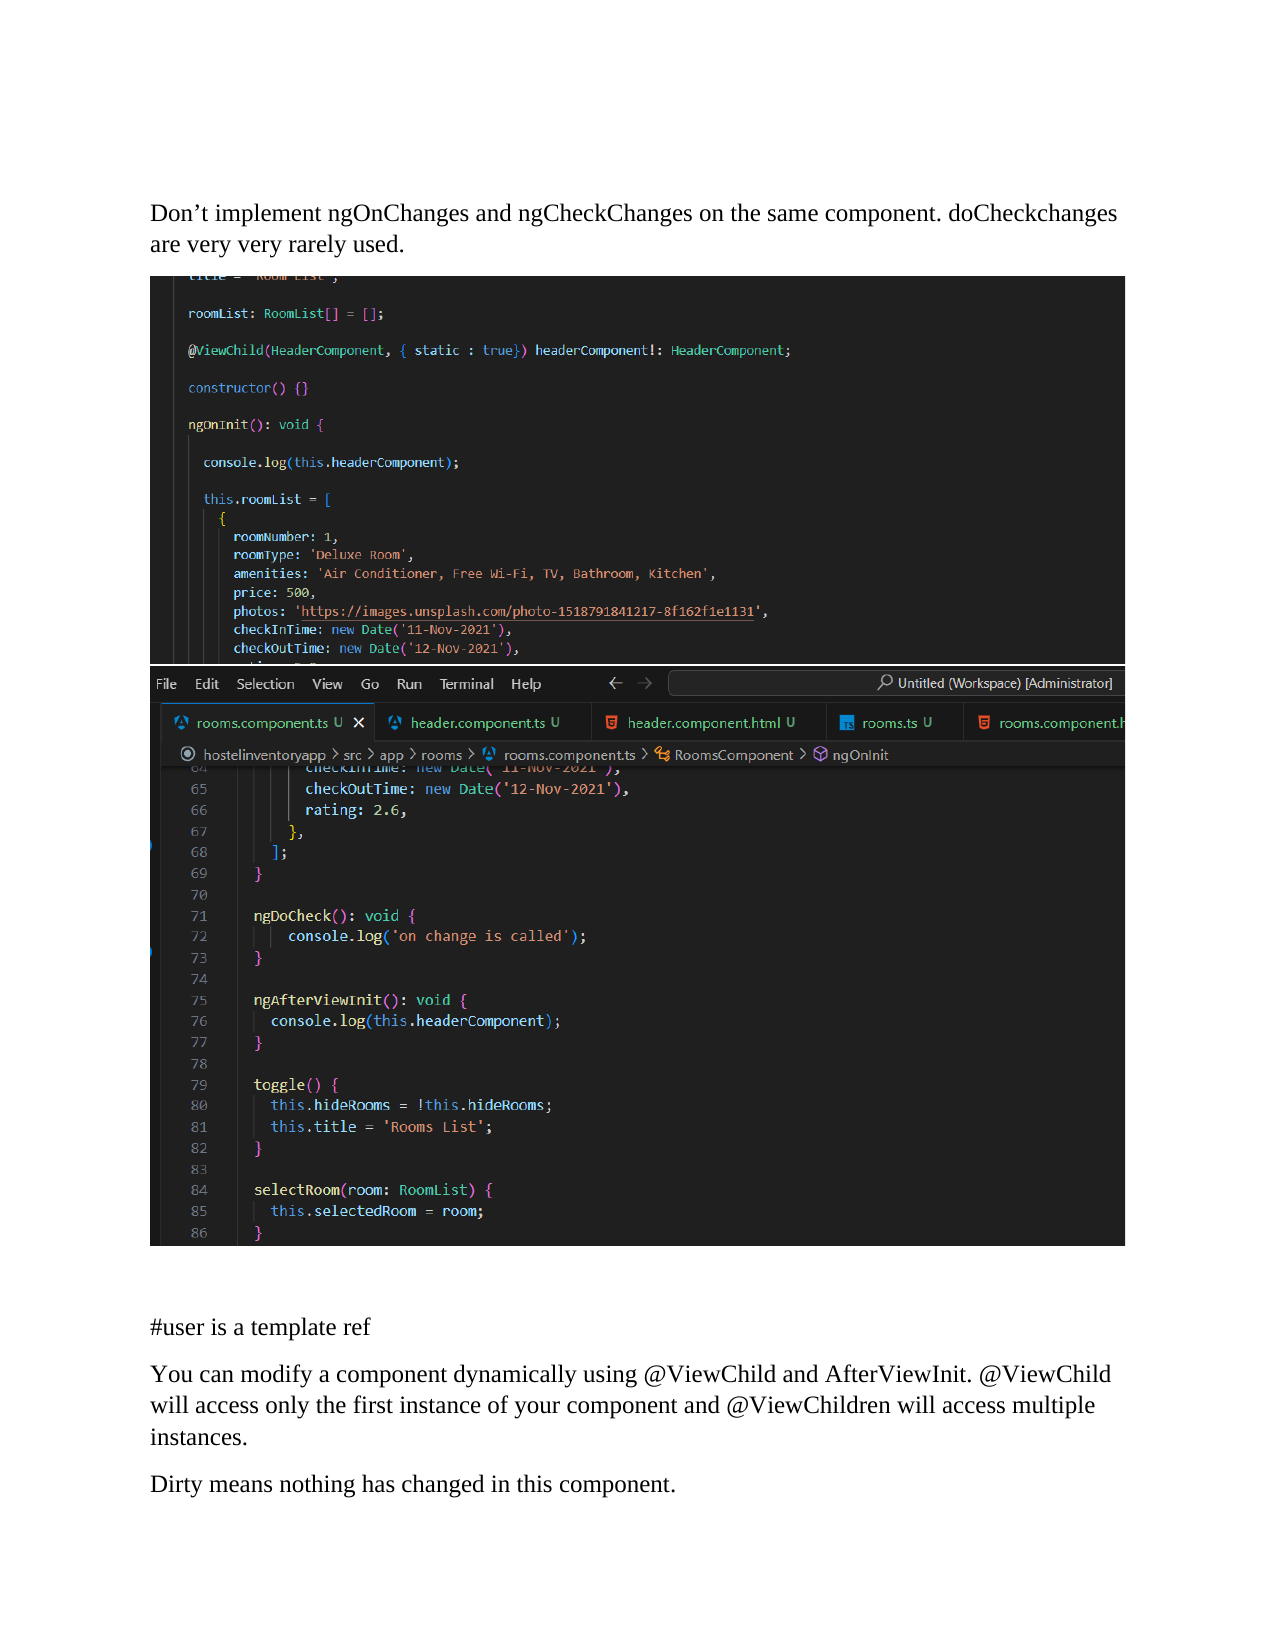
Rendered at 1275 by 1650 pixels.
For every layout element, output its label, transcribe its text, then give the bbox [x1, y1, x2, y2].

picture [150, 276, 1125, 664]
text You can modify a component dynamically using @ViewChild and AfterViewInit. @ViewChild will access only the first instance of your component and @ViewChildren will access multiple instances. [150, 1359, 1125, 1450]
picture [150, 666, 1125, 1246]
text Don’t implement ngOnChanges and ngCheckChanges on the same component. doCheckchanges are very very rarely used. [150, 198, 1125, 257]
text #user is a template ref [150, 1312, 1125, 1341]
text Dirty means nothing has changed in this component. [150, 1469, 1125, 1498]
